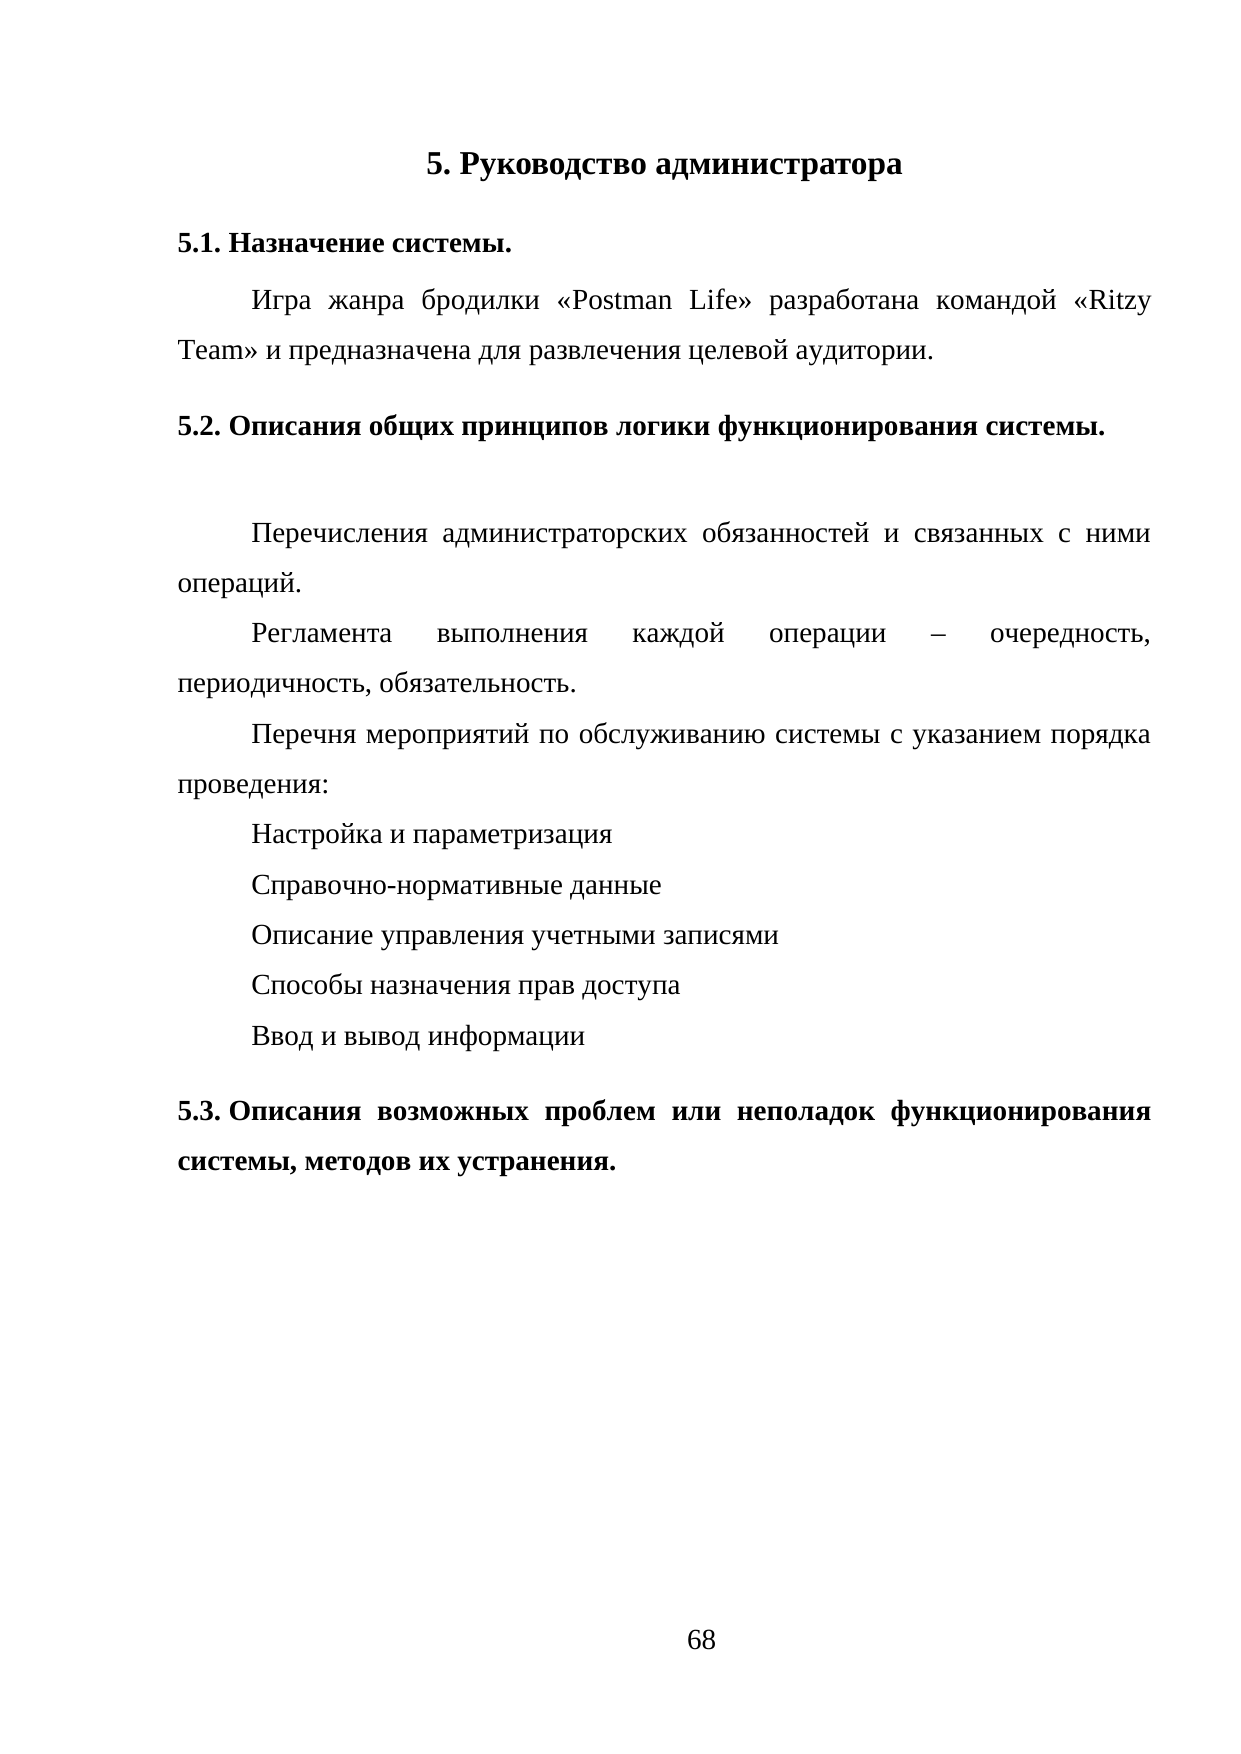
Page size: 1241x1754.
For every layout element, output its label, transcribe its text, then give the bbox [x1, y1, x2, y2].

text Справочно-нормативные данные [177, 867, 1152, 900]
text Перечисления администраторских обязанностей и связанных с ними операций. [177, 515, 1152, 598]
subtitle Назначение системы. [177, 226, 1152, 259]
subtitle Описания возможных проблем или неполадок функционирования системы, методов их устранения. [177, 1093, 1152, 1177]
text Перечня мероприятий по обслуживанию системы с указанием порядка проведения: [177, 716, 1152, 800]
text Способы назначения прав доступа [177, 967, 1152, 1001]
text Описание управления учетными записями [177, 917, 1152, 951]
subtitle Описания общих принципов логики функционирования системы. [177, 408, 1152, 441]
text Игра жанра бродилки «Postman Life» разработана командой «Ritzy Team» и предназначена для развлечения целевой аудитории. [177, 282, 1152, 366]
text Регламента выполнения каждой операции – очередность, периодичность, обязательность. [177, 615, 1152, 699]
text Настройка и параметризация [177, 817, 1152, 850]
text Ввод и вывод информации [177, 1018, 1152, 1051]
subtitle Руководство администратора [177, 143, 1152, 181]
